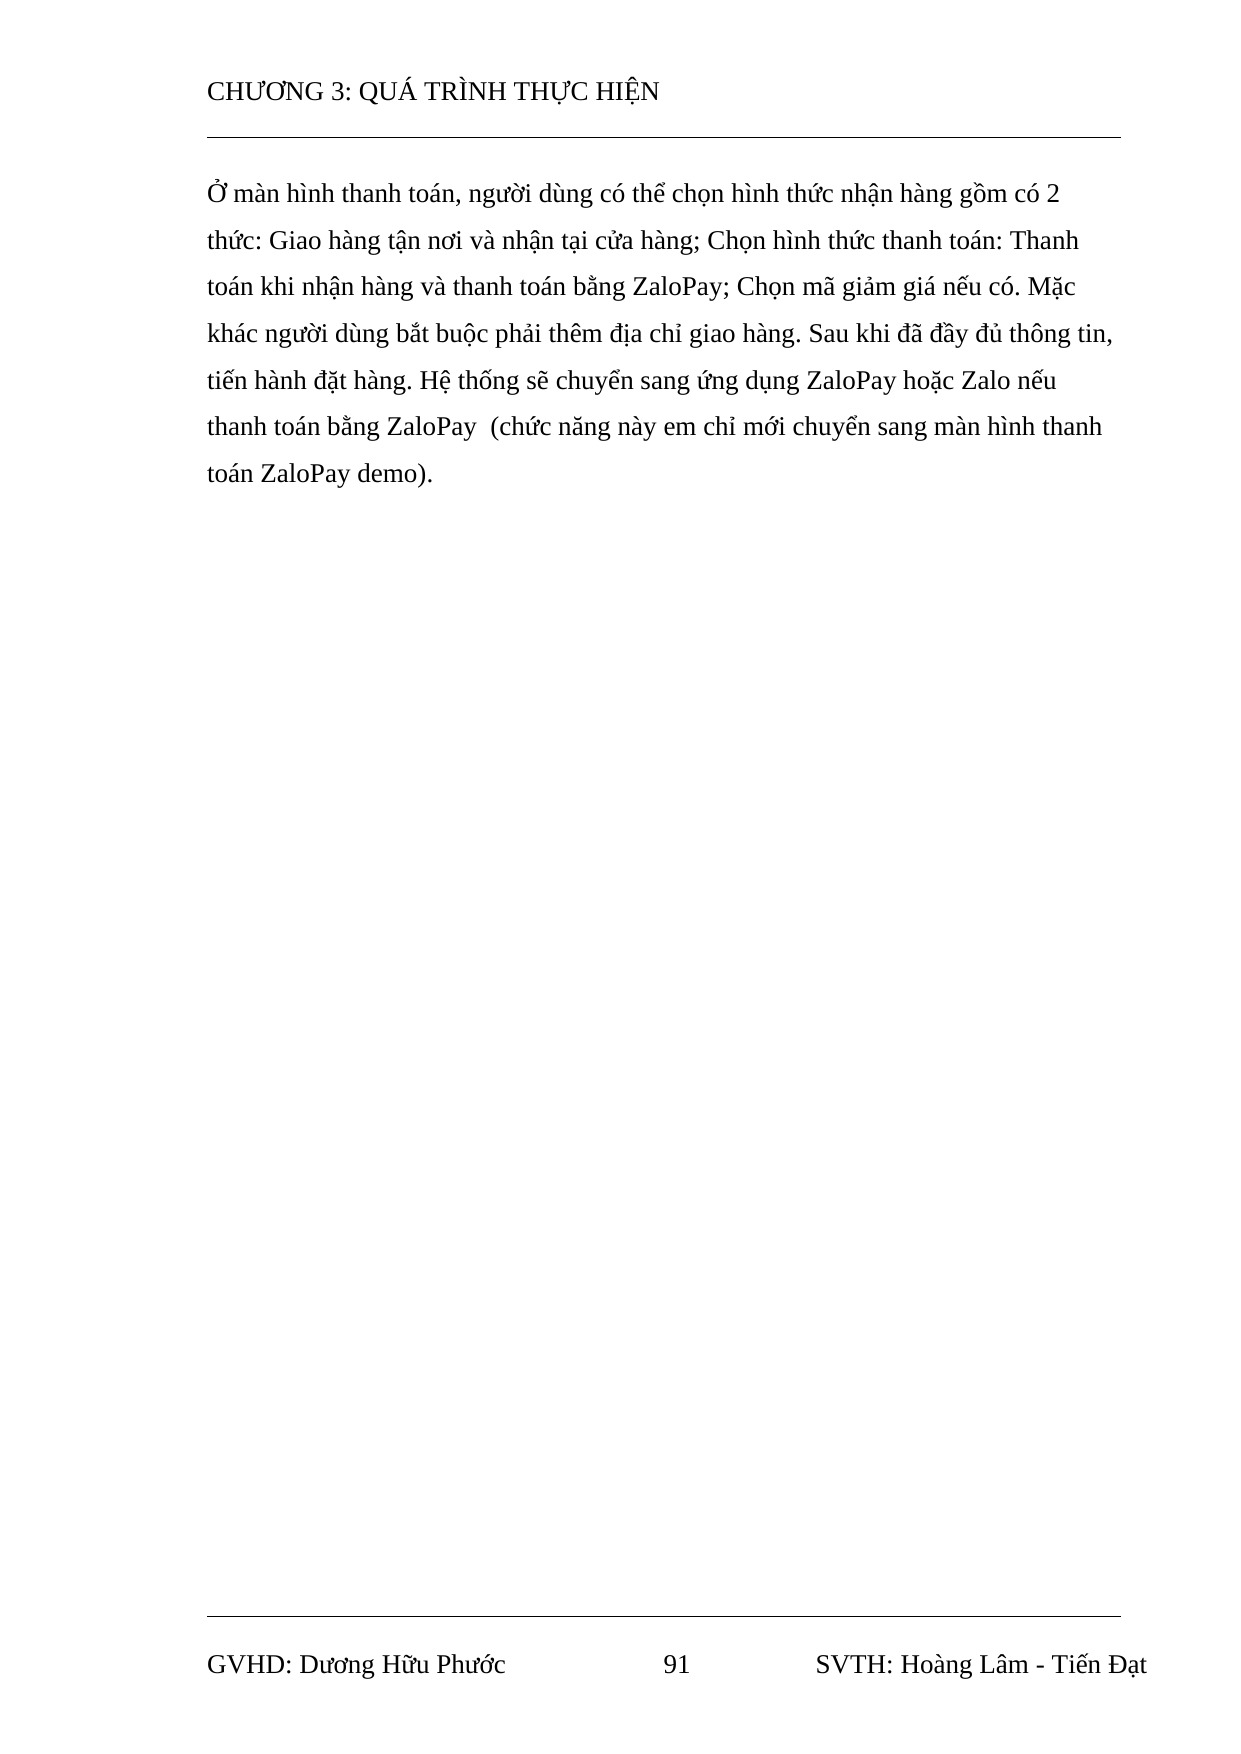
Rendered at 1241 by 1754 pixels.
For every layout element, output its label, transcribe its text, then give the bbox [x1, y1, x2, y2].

text Ở màn hình thanh toán, người dùng có thể chọn hình thức nhận hàng gồm có 2 thức: Giao hàng tận nơi và nhận tại cửa hàng; Chọn hình thức thanh toán: Thanh toán khi nhận hàng và thanh toán bằng ZaloPay; Chọn mã giảm giá nếu có. Mặc khác người dùng bắt buộc phải thêm địa chỉ giao hàng. Sau khi đã đầy đủ thông tin, tiến hành đặt hàng. Hệ thống sẽ chuyển sang ứng dụng ZaloPay hoặc Zalo nếu thanh toán bằng ZaloPay (chức năng này em chỉ mới chuyển sang màn hình thanh toán ZaloPay demo). [207, 177, 1122, 488]
